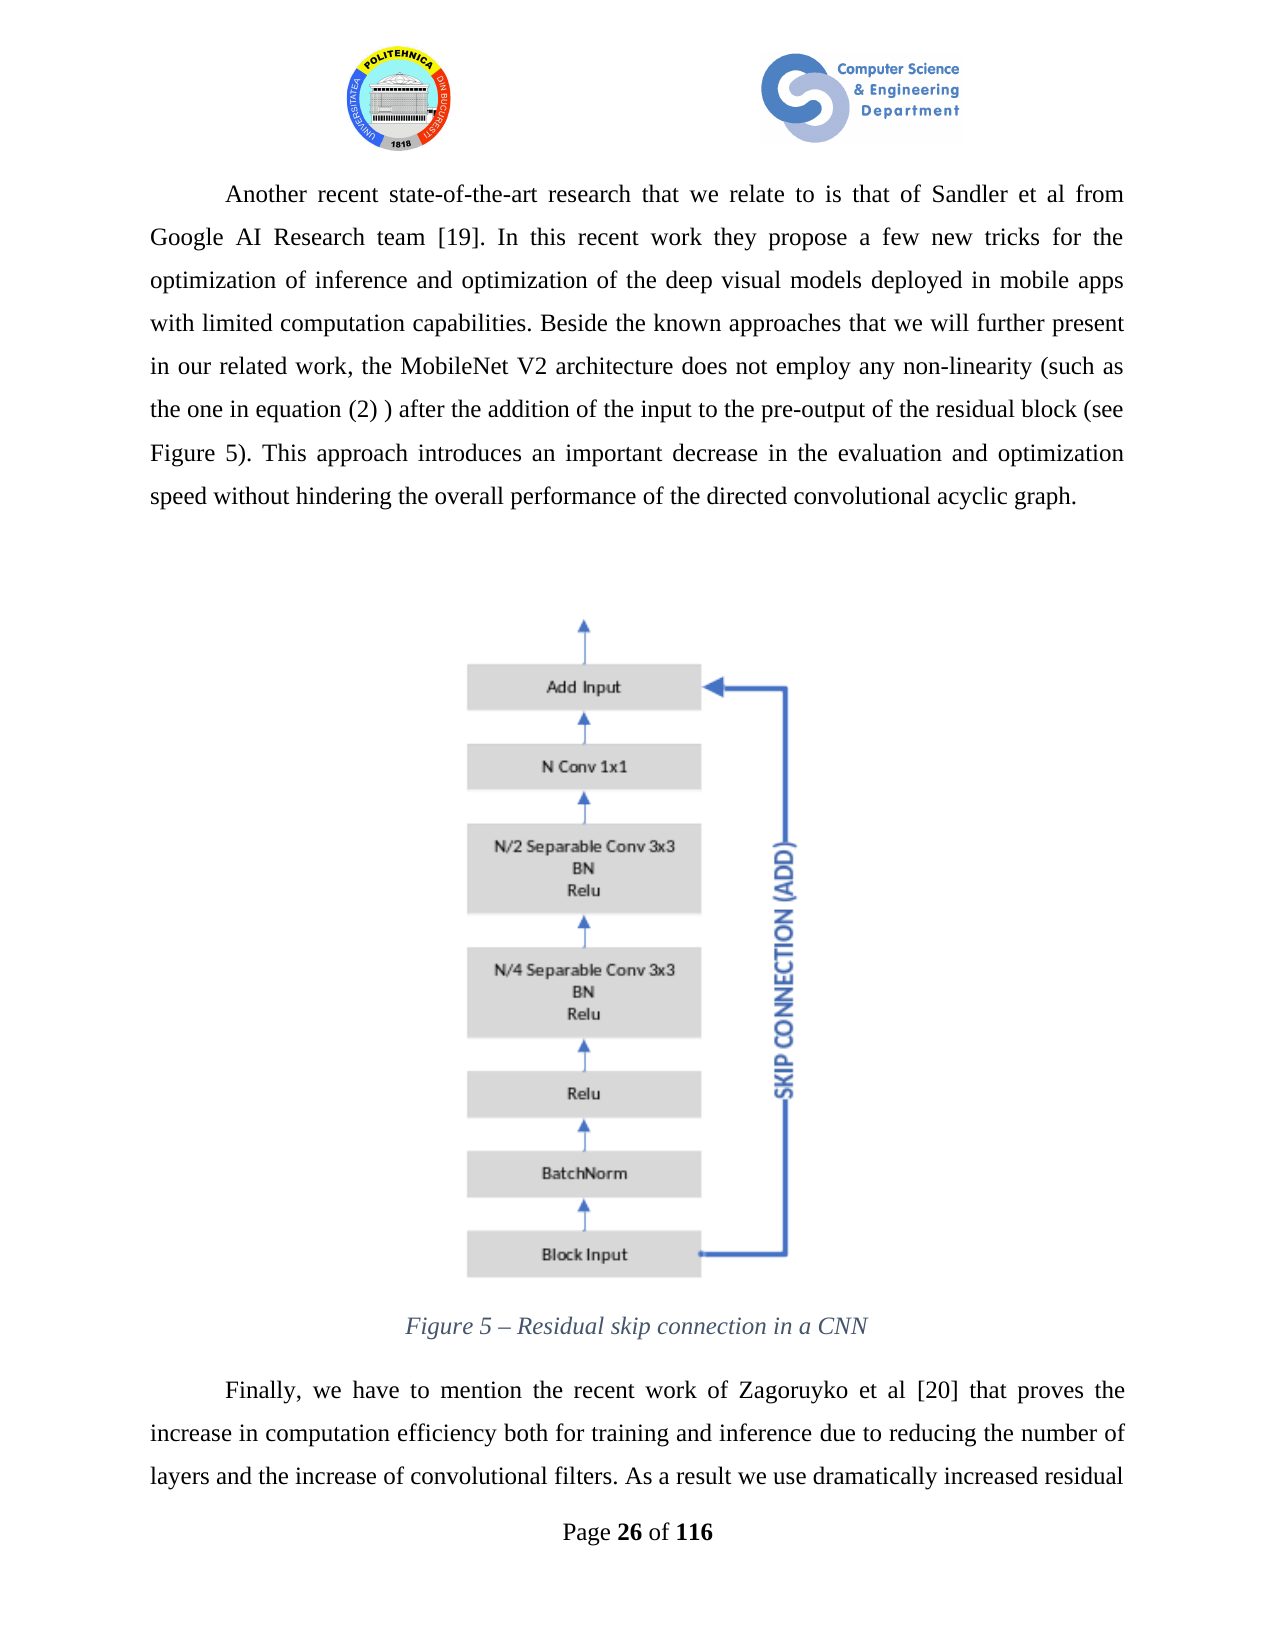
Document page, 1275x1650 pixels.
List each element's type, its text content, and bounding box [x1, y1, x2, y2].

text Another recent state-of-the-art research that we relate to is that of Sandler et al from Google AI Research team . In this recent work they propose a few new tricks for the optimization of inference and optimization of the deep visual models deployed in mobile apps with limited computation capabilities. Beside the known approaches that we will further present in our related work, the MobileNet V2 architecture does not employ any non-linearity (such as the one in equation (2) ) after the addition of the input to the pre-output of the residual block (see Figure 5). This approach introduces an important decrease in the evaluation and optimization speed without hindering the overall performance of the directed convolutional acyclic graph. [150, 179, 1125, 509]
text Figure 5 – Residual skip connection in a CNN [150, 1311, 1125, 1340]
picture [346, 46, 451, 151]
picture [760, 53, 963, 144]
